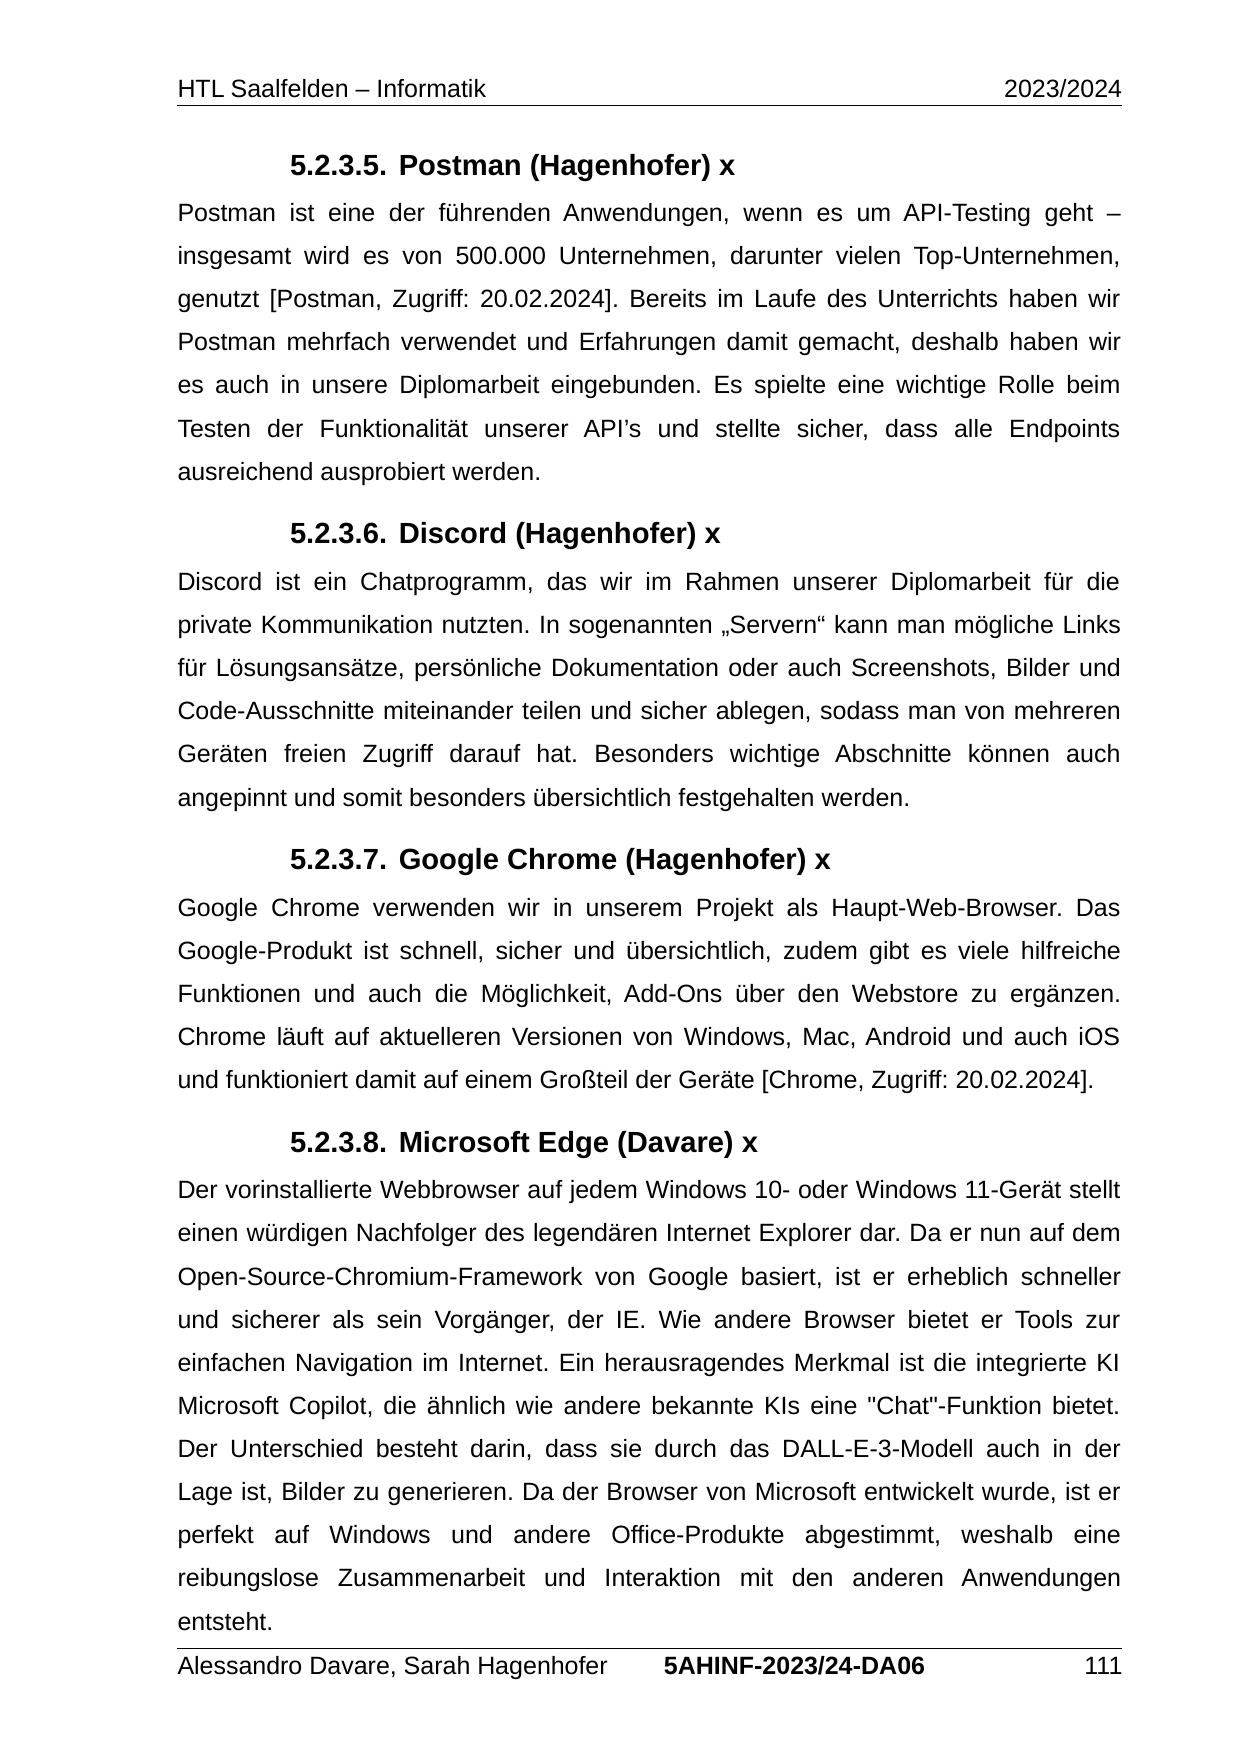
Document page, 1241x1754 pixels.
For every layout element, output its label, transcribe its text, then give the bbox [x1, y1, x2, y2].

subtitle Google Chrome (Hagenhofer) x [290, 842, 1122, 876]
subtitle Microsoft Edge (Davare) x [290, 1125, 1122, 1158]
text Discord ist ein Chatprogramm, das wir im Rahmen unserer Diplomarbeit für die private Kommunikation nutzten. In sogenannten „Servern“ kann man mögliche Links für Lösungsansätze, persönliche Dokumentation oder auch Screenshots, Bilder und Code-Ausschnitte miteinander teilen und sicher ablegen, sodass man von mehreren Geräten freien Zugriff darauf hat. Besonders wichtige Abschnitte können auch angepinnt und somit besonders übersichtlich festgehalten werden. [177, 567, 1122, 811]
subtitle Discord (Hagenhofer) x [290, 517, 1122, 550]
subtitle Postman (Hagenhofer) x [290, 148, 1122, 181]
text Google Chrome verwenden wir in unserem Projekt als Haupt-Web-Browser. Das Google-Produkt ist schnell, sicher und übersichtlich, zudem gibt es viele hilfreiche Funktionen und auch die Möglichkeit, Add-Ons über den Webstore zu ergänzen. Chrome läuft auf aktuelleren Versionen von Windows, Mac, Android und auch iOS und funktioniert damit auf einem Großteil der Geräte [Chrome, Zugriff: 20.02.2024]. [177, 893, 1122, 1094]
text Postman ist eine der führenden Anwendungen, wenn es um API-Testing geht – insgesamt wird es von 500.000 Unternehmen, darunter vielen Top-Unternehmen, genutzt [Postman, Zugriff: 20.02.2024]. Bereits im Laufe des Unterrichts haben wir Postman mehrfach verwendet und Erfahrungen damit gemacht, deshalb haben wir es auch in unsere Diplomarbeit eingebunden. Es spielte eine wichtige Rolle beim Testen der Funktionalität unserer API’s und stellte sicher, dass alle Endpoints ausreichend ausprobiert werden. [177, 198, 1122, 486]
text Der vorinstallierte Webbrowser auf jedem Windows 10- oder Windows 11-Gerät stellt einen würdigen Nachfolger des legendären Internet Explorer dar. Da er nun auf dem Open-Source-Chromium-Framework von Google basiert, ist er erheblich schneller und sicherer als sein Vorgänger, der IE. Wie andere Browser bietet er Tools zur einfachen Navigation im Internet. Ein herausragendes Merkmal ist die integrierte KI Microsoft Copilot, die ähnlich wie andere bekannte KIs eine "Chat"-Funktion bietet. Der Unterschied besteht darin, dass sie durch das DALL-E-3-Modell auch in der Lage ist, Bilder zu generieren. Da der Browser von Microsoft entwickelt wurde, ist er perfekt auf Windows und andere Office-Produkte abgestimmt, weshalb eine reibungslose Zusammenarbeit und Interaktion mit den anderen Anwendungen entsteht. [177, 1175, 1122, 1635]
